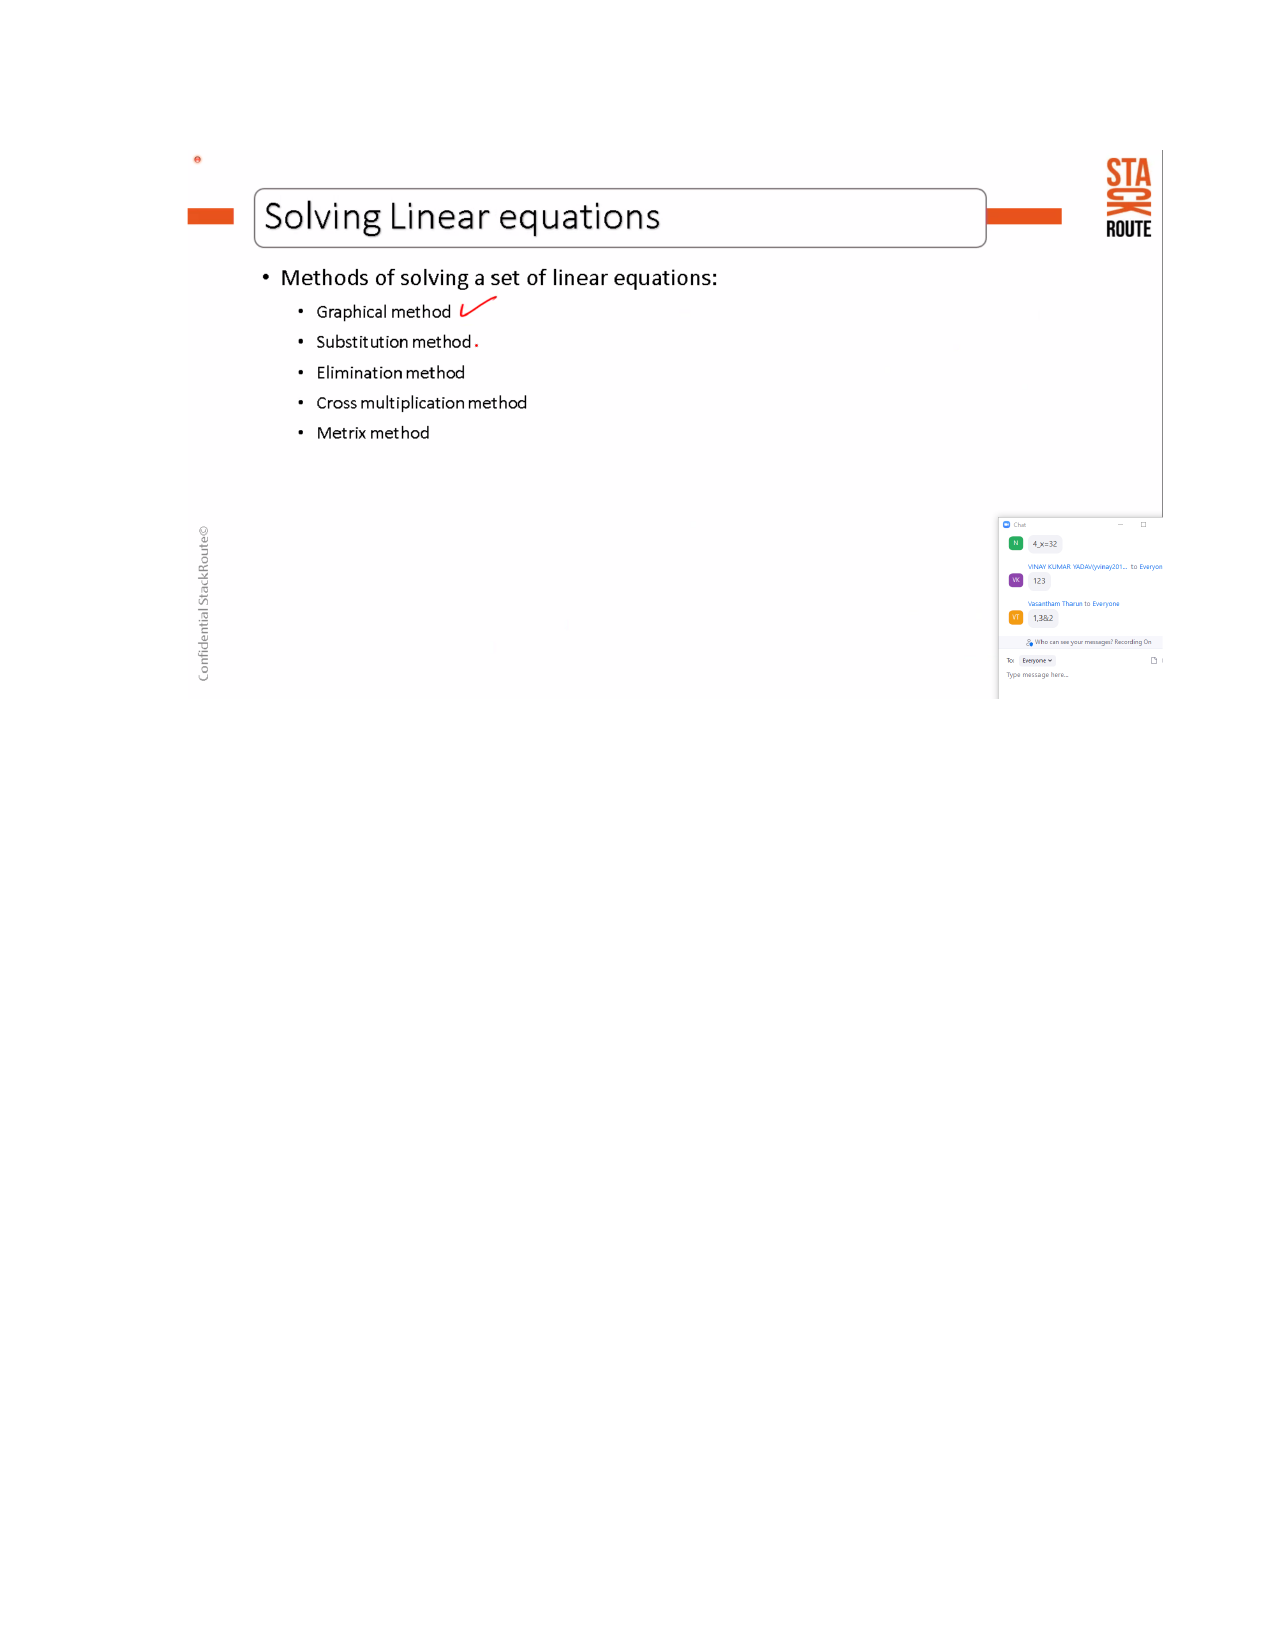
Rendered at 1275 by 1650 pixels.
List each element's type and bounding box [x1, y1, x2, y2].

picture [187, 150, 1163, 699]
